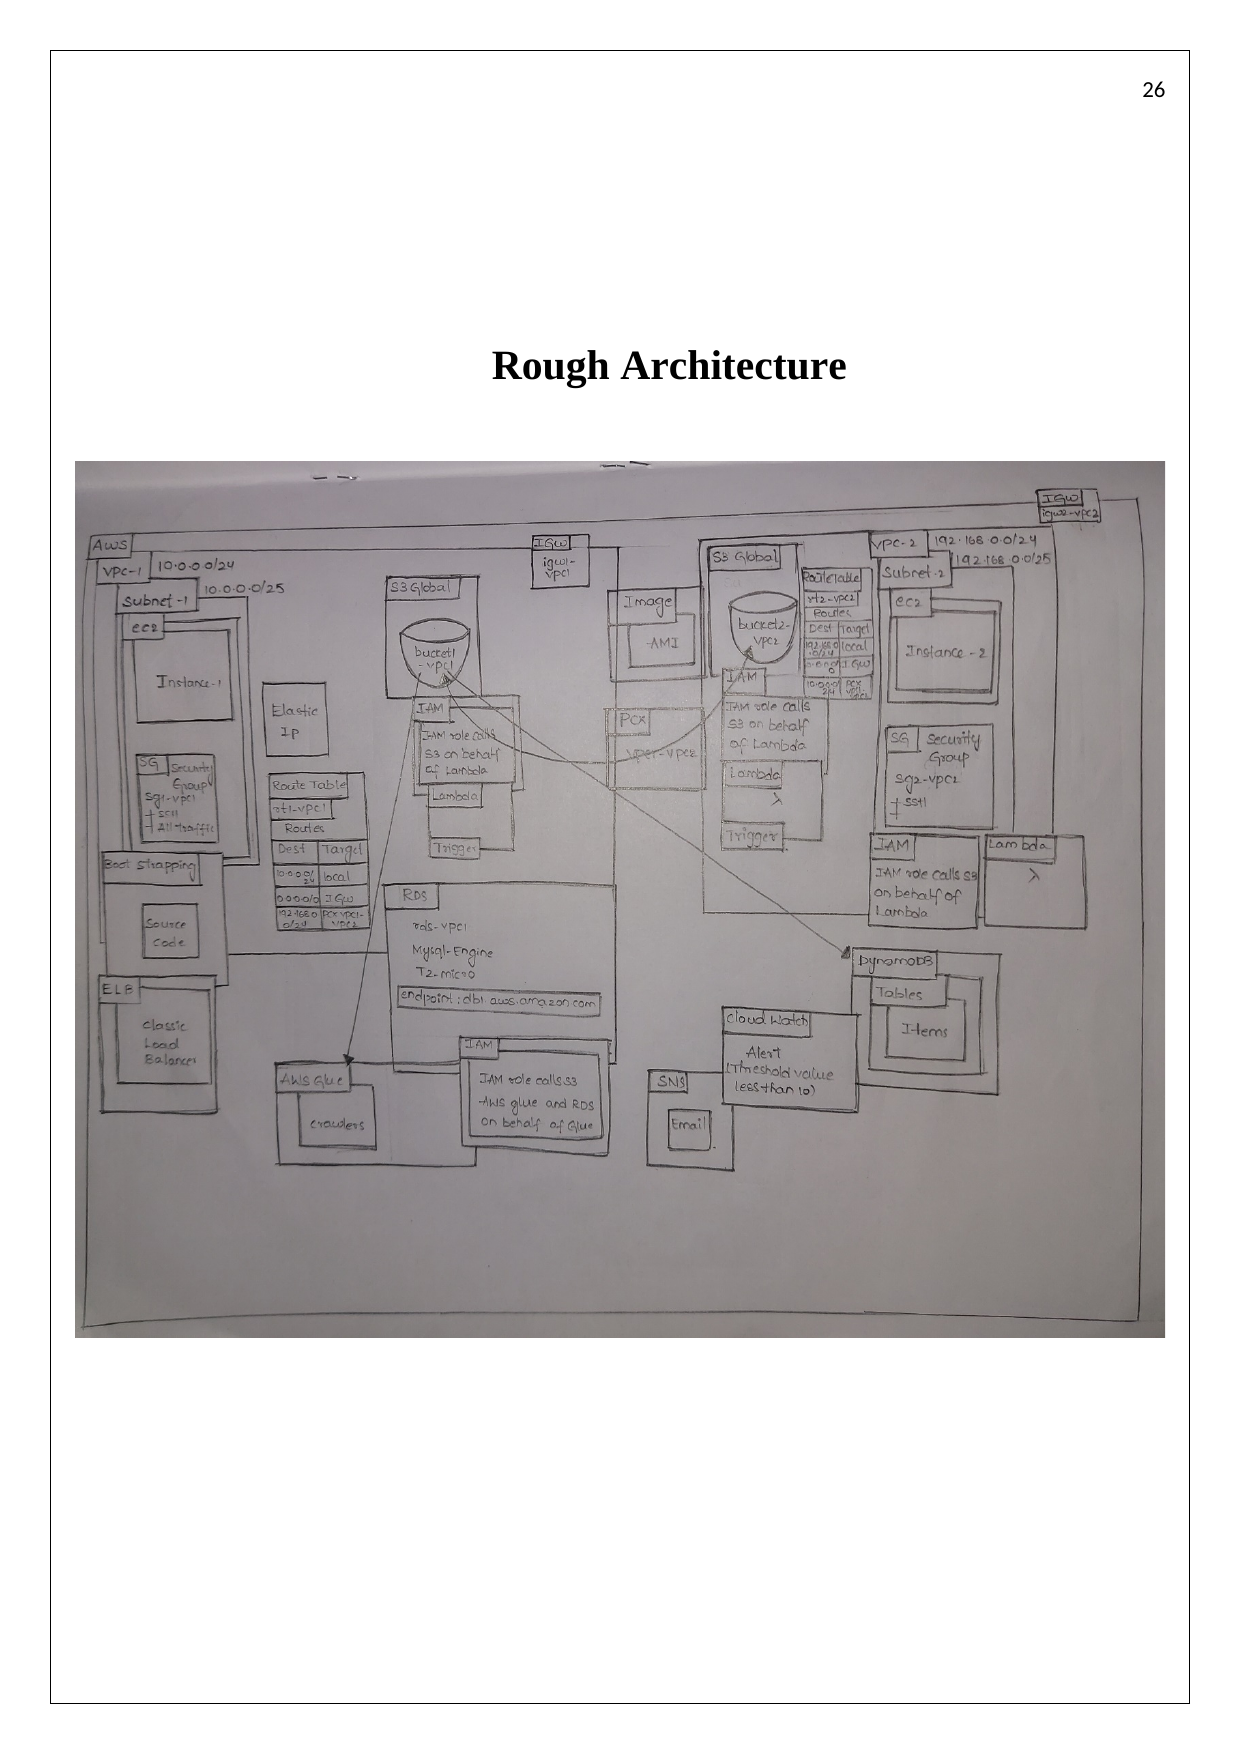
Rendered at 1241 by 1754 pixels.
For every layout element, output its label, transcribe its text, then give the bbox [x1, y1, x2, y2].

picture [75, 461, 1166, 1338]
text Rough Architecture [75, 341, 1165, 388]
